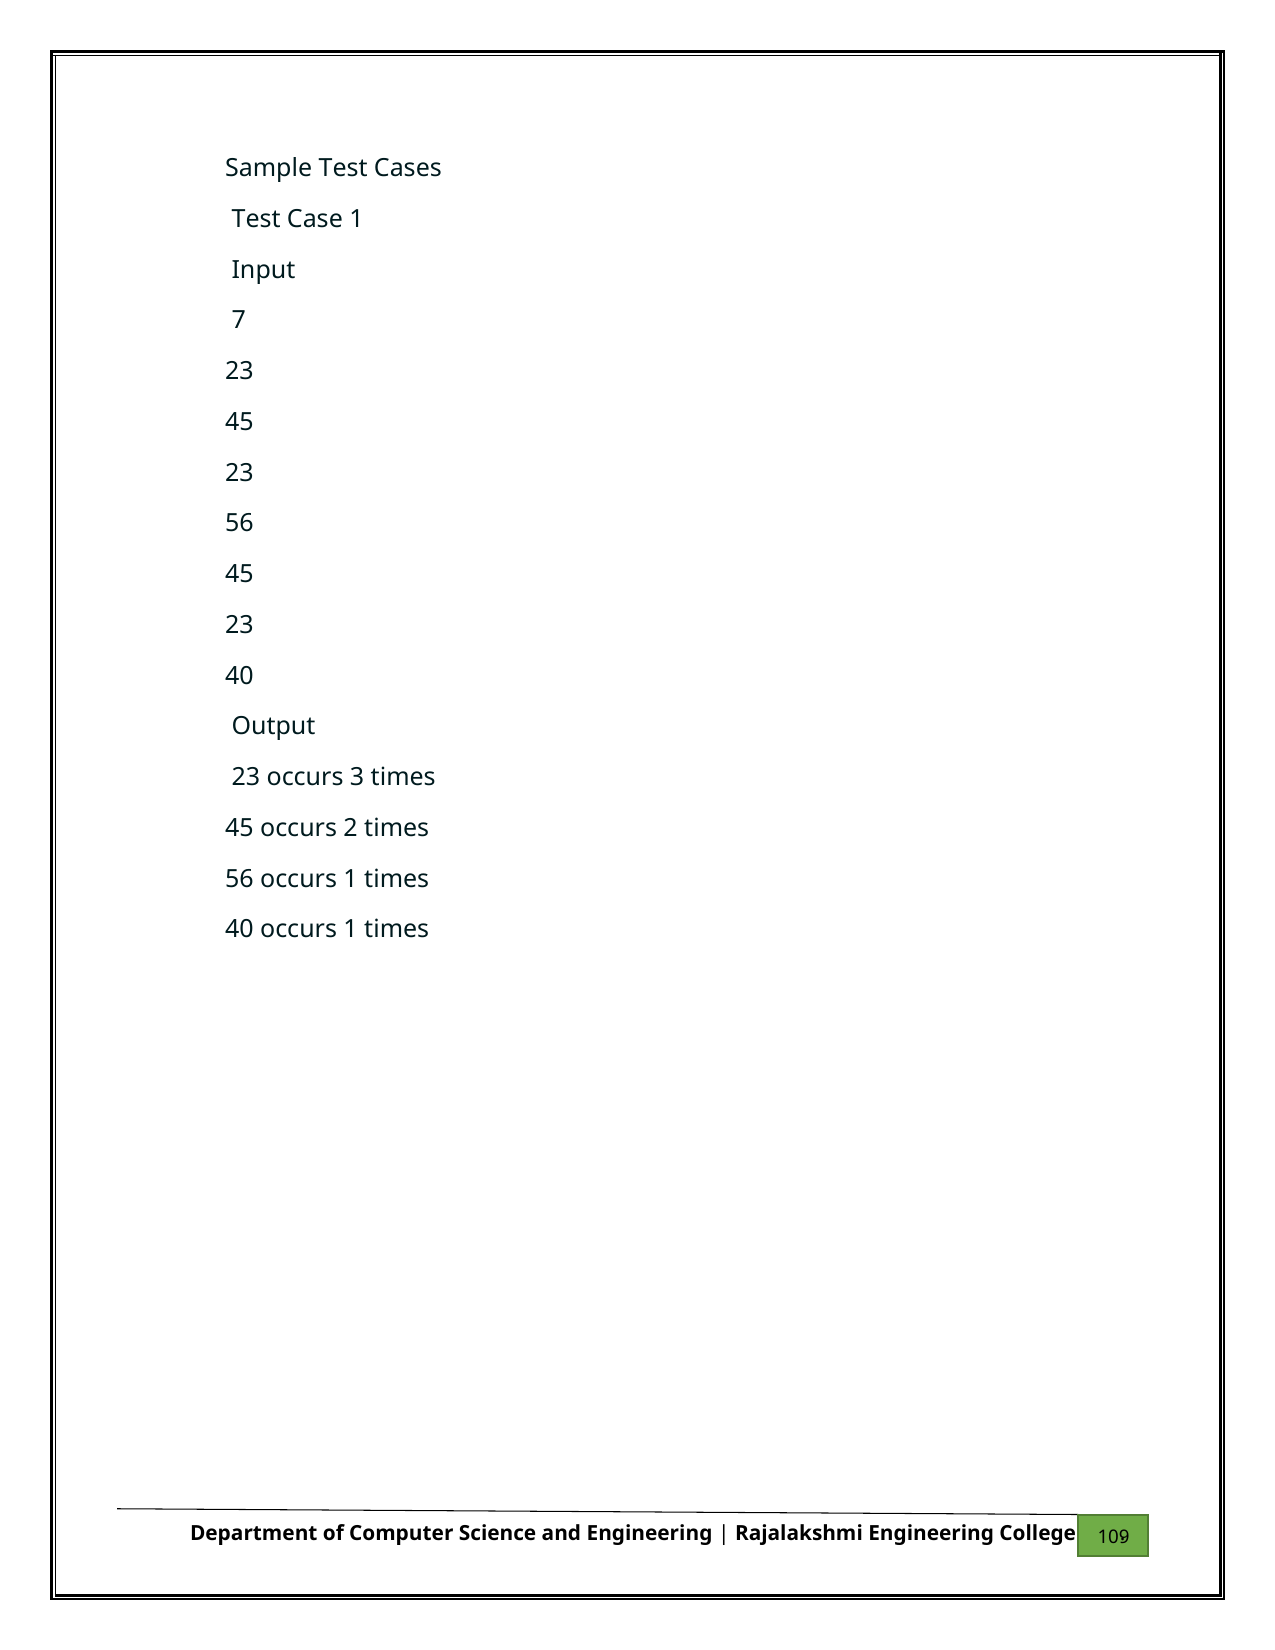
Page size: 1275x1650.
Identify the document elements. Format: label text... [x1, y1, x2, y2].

text Input [225, 251, 1125, 286]
text Test Case 1 [225, 201, 1125, 235]
text 45 occurs 2 times [225, 809, 1125, 843]
text 40 [225, 657, 1125, 691]
text 23 [225, 353, 1125, 387]
list 40 occurs 1 times [225, 911, 1125, 945]
text Sample Test Cases [225, 150, 1125, 184]
text 56 [225, 505, 1125, 539]
text 23 [225, 607, 1125, 641]
text Output [225, 708, 1125, 742]
text 23 occurs 3 times [225, 759, 1125, 793]
text 7 [225, 302, 1125, 336]
text 23 [225, 454, 1125, 488]
text 45 [225, 556, 1125, 590]
text 45 [225, 404, 1125, 438]
text 56 occurs 1 times [225, 860, 1125, 894]
